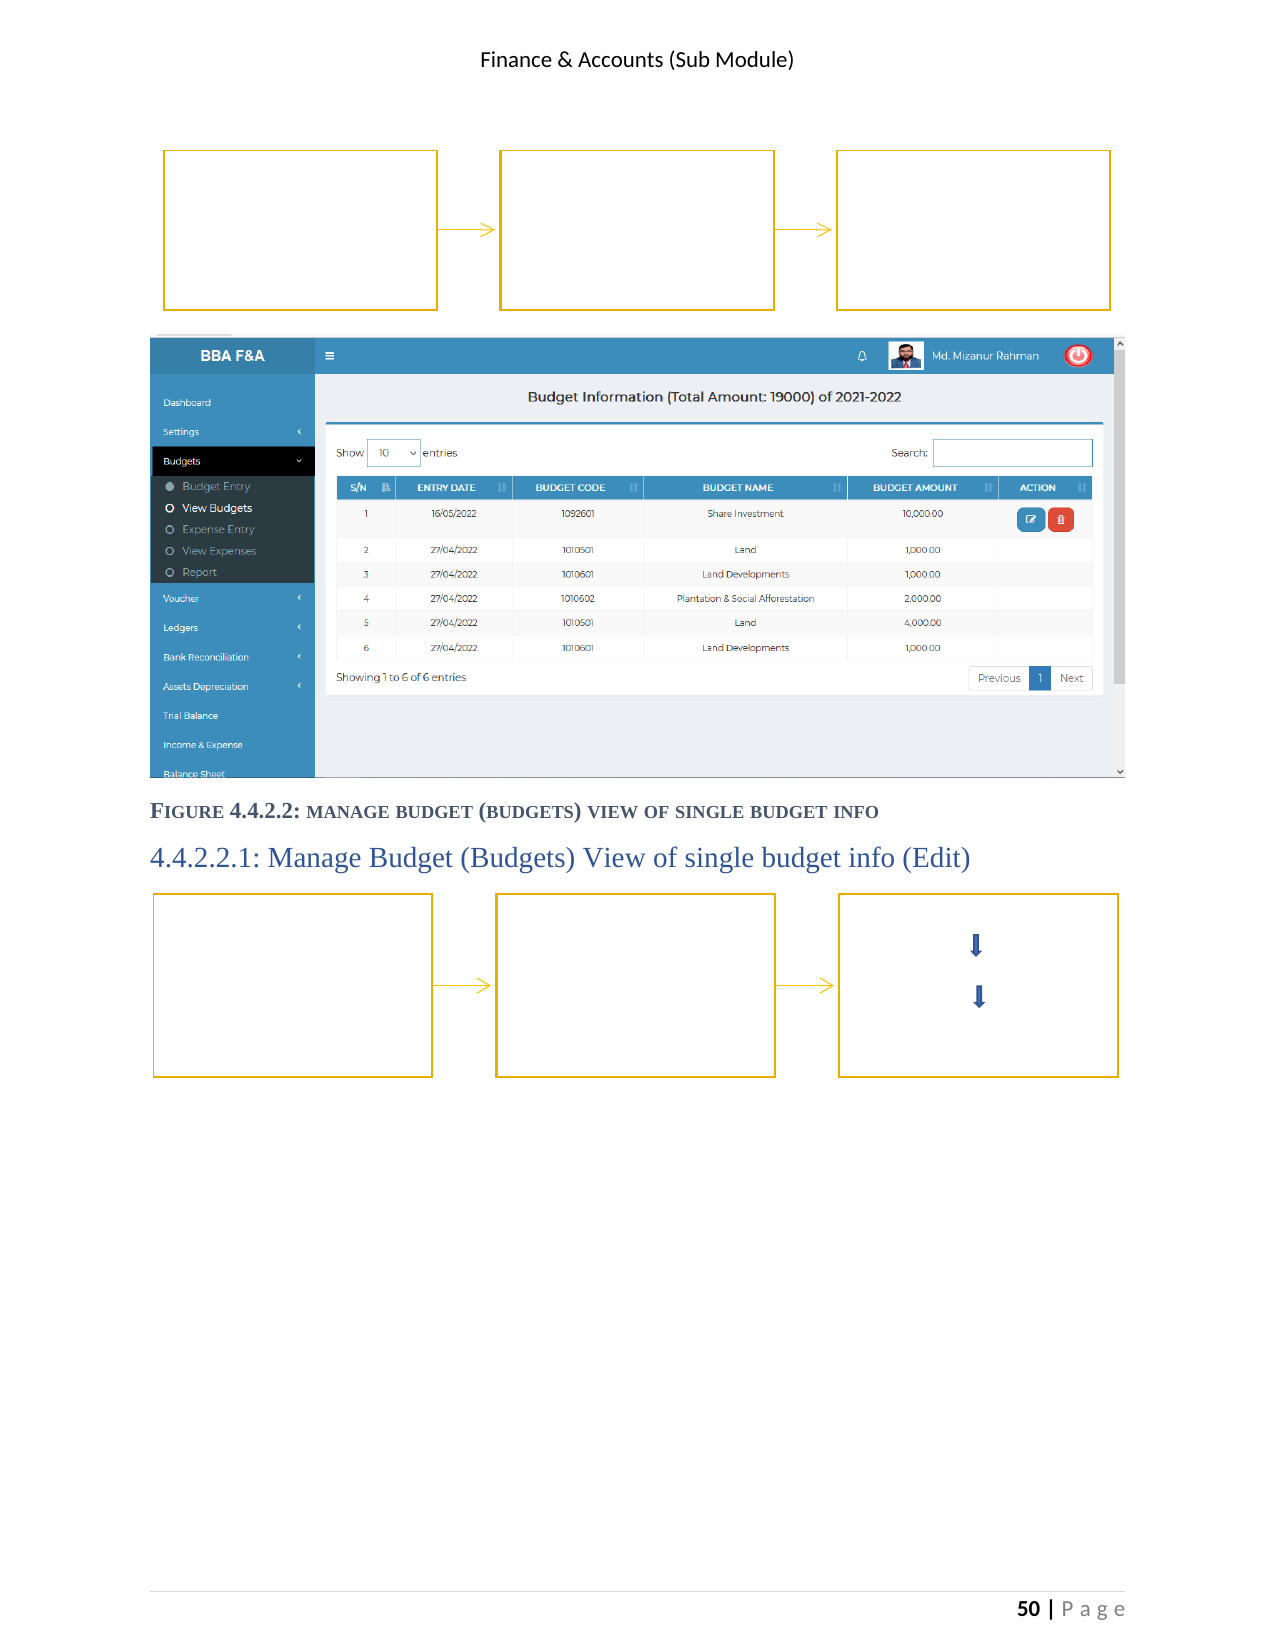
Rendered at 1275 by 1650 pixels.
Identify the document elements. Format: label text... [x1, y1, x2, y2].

text Figure 4.4.2.2: manage budget (budgets) view of single budget info [150, 797, 1125, 823]
subtitle 4.4.2.2.1: Manage Budget (Budgets) View of single budget info (Edit) [150, 840, 1125, 873]
picture [150, 334, 1125, 778]
